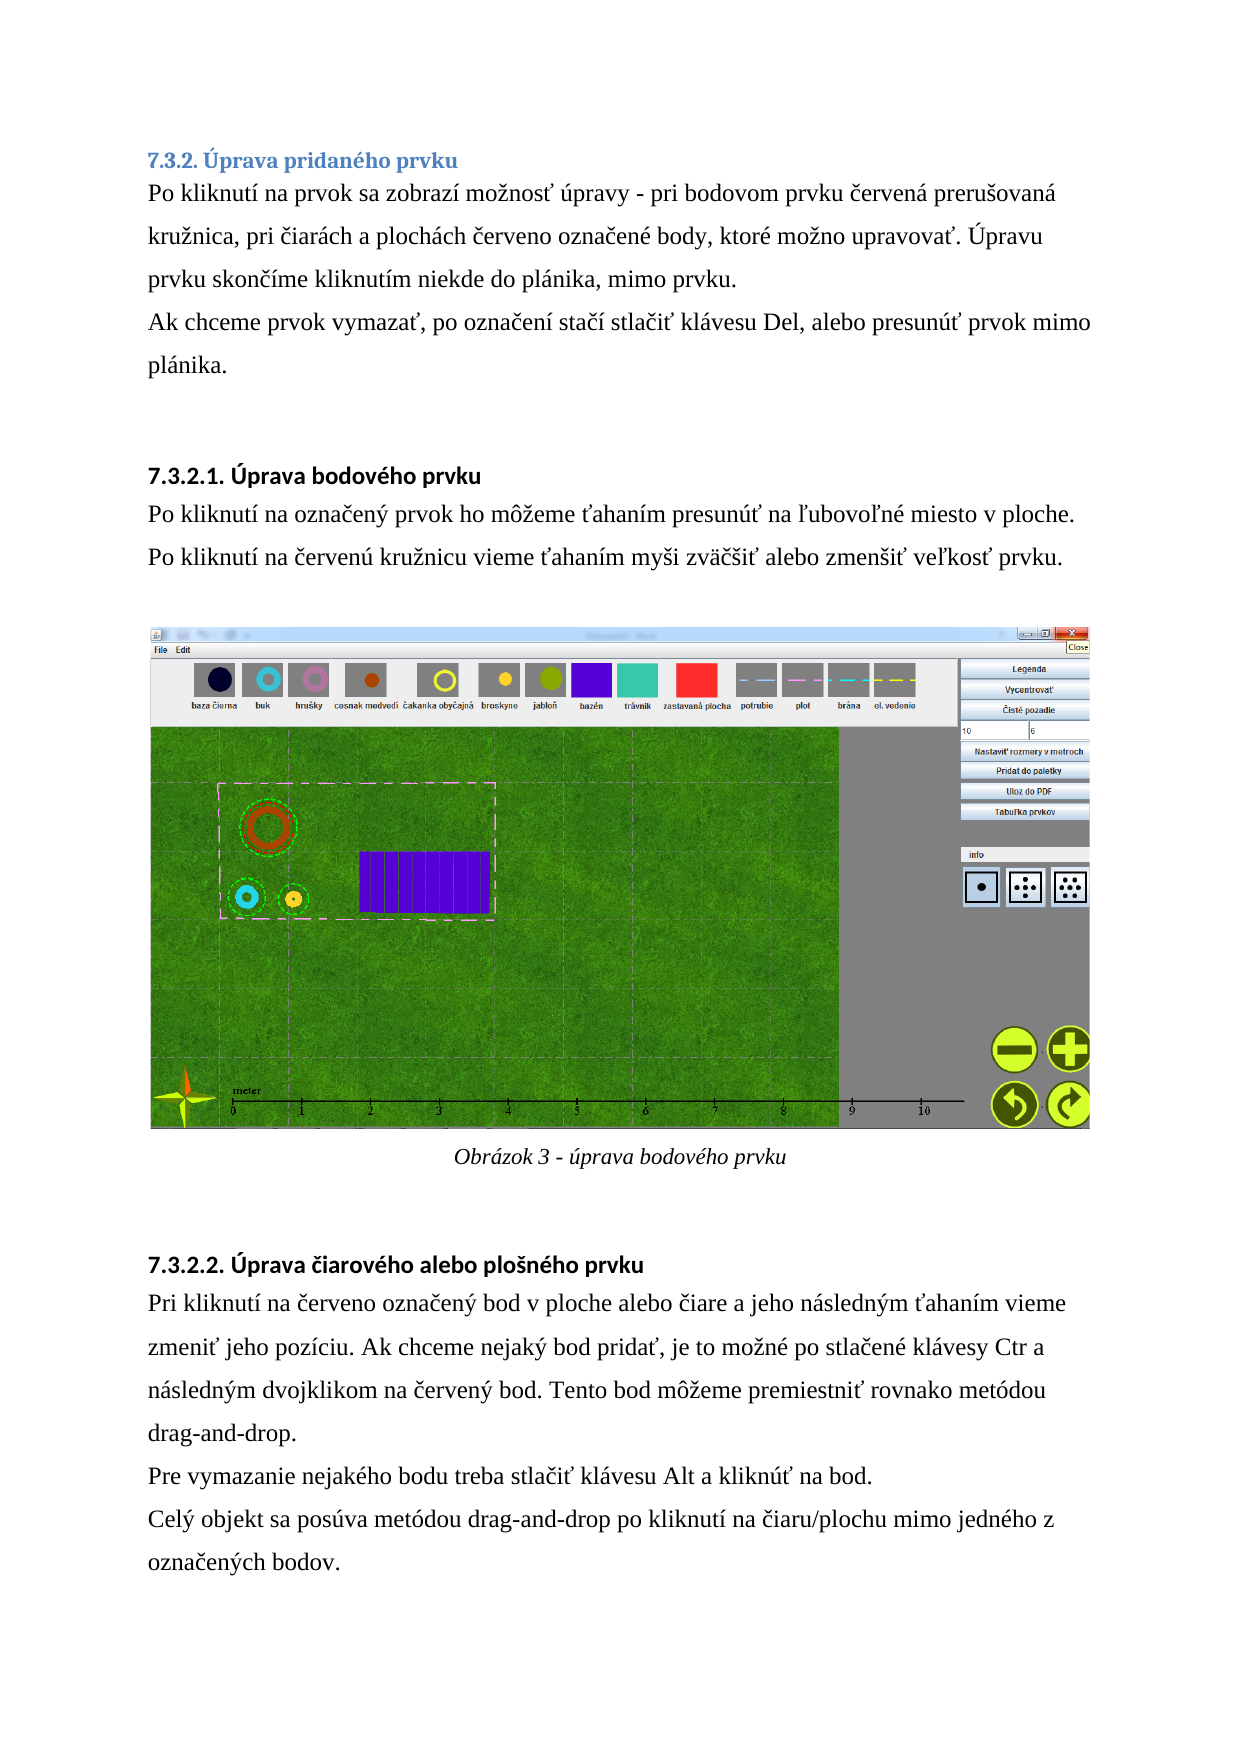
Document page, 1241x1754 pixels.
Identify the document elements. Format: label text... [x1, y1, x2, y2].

subtitle 7.3.2.1. Úprava bodového prvku [148, 460, 1093, 491]
subtitle 7.3.2.2. Úprava čiarového alebo plošného prvku [148, 1249, 1093, 1280]
subtitle 7.3.2. Úprava pridaného prvku [148, 148, 1093, 174]
text Po kliknutí na prvok sa zobrazí možnosť úpravy - pri bodovom prvku červená prerušovaná kružnica, pri čiarách a plochách červeno označené body, ktoré možno upravovať. Úpravu prvku skončíme kliknutím niekde do plánika, mimo prvku. Ak chceme prvok vymazať, po označení stačí stlačiť klávesu Del, alebo presunúť prvok mimo plánika. [148, 178, 1093, 421]
picture [150, 627, 1090, 1129]
text Po kliknutí na označený prvok ho môžeme ťahaním presunúť na ľubovoľné miesto v ploche. Po kliknutí na červenú kružnicu vieme ťahaním myši zväčšiť alebo zmenšiť veľkosť prvku. [148, 499, 1093, 571]
text Pri kliknutí na červeno označený bod v ploche alebo čiare a jeho následným ťahaním vieme zmeniť jeho pozíciu. Ak chceme nejaký bod pridať, je to možné po stlačené klávesy Ctr a následným dvojklikom na červený bod. Tento bod môžeme premiestniť rovnako metódou drag-and-drop. Pre vymazanie nejakého bodu treba stlačiť klávesu Alt a kliknúť na bod. Celý objekt sa posúva metódou drag-and-drop po kliknutí na čiaru/plochu mimo jedného z označených bodov. [148, 1288, 1093, 1576]
text Obrázok 3 - úprava bodového prvku [148, 1143, 1093, 1169]
